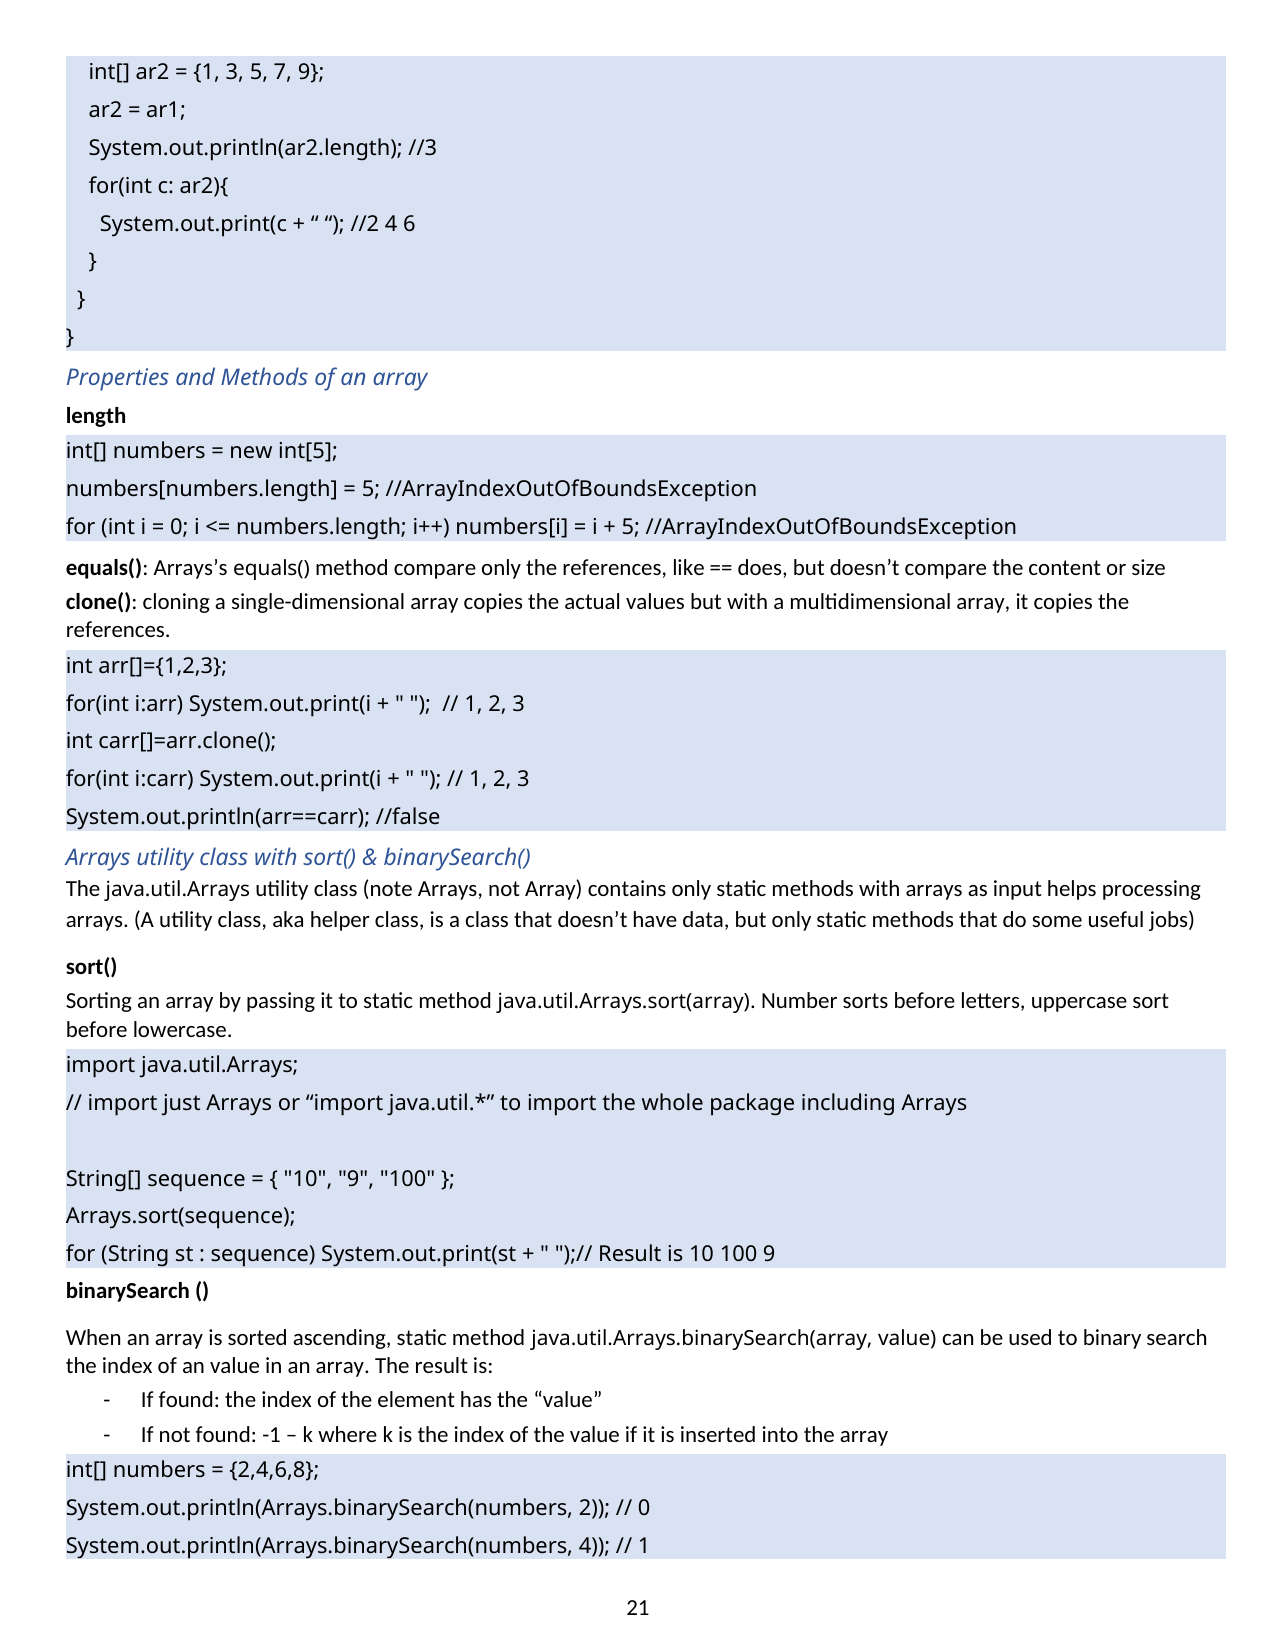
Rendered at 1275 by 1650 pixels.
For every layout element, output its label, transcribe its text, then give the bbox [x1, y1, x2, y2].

text System.out.println(Arrays.binarySearch(numbers, 2)); // 0 [66, 1492, 1226, 1522]
text numbers[numbers.length] = 5; //ArrayIndexOutOfBoundsException [66, 473, 1226, 503]
text System.out.println(arr==carr); //false [66, 801, 1226, 831]
text equals(): Arrays’s equals() method compare only the references, like == does, but doesn’t compare the content or size [66, 553, 1209, 581]
text } [66, 321, 1226, 351]
text System.out.println(ar2.length); //3 [66, 132, 1226, 162]
text The java.util.Arrays utility class (note Arrays, not Array) contains only static methods with arrays as input helps processing arrays. (A utility class, aka helper class, is a class that doesn’t have data, but only static methods that do some useful jobs) [66, 874, 1209, 933]
text sort() [66, 952, 1209, 980]
text } [66, 283, 1226, 313]
text System.out.print(c + “ “); //2 4 6 [66, 207, 1226, 237]
text System.out.println(Arrays.binarySearch(numbers, 4)); // 1 [66, 1530, 1226, 1559]
list If found: the index of the element has the “value” [103, 1386, 1209, 1413]
text When an array is sorted ascending, static method java.util.Arrays.binarySearch(array, value) can be used to binary search the index of an value in an array. The result is: [66, 1323, 1209, 1379]
text int[] numbers = {2,4,6,8}; [66, 1454, 1226, 1484]
text for (int i = 0; i <= numbers.length; i++) numbers[i] = i + 5; //ArrayIndexOutOfBoundsException [66, 511, 1226, 541]
text for(int i:carr) System.out.print(i + " "); // 1, 2, 3 [66, 763, 1226, 793]
subtitle Properties and Methods of an array [66, 361, 1209, 392]
text for (String st : sequence) System.out.print(st + " ");// Result is 10 100 9 [66, 1238, 1226, 1268]
text clone(): cloning a single-dimensional array copies the actual values but with a multidimensional array, it copies the references. [66, 587, 1209, 643]
list If not found: -1 – k where k is the index of the value if it is inserted into the array [103, 1420, 1209, 1448]
text binarySearch () [66, 1276, 1209, 1304]
text length [66, 401, 1209, 429]
text for(int c: ar2){ [66, 170, 1226, 199]
subtitle Arrays utility class with sort() & binarySearch() [66, 841, 1209, 872]
text ar2 = ar1; [66, 94, 1226, 124]
text Sorting an array by passing it to static method java.util.Arrays.sort(array). Number sorts before letters, uppercase sort before lowercase. [66, 986, 1209, 1043]
text for(int i:arr) System.out.print(i + " "); // 1, 2, 3 [66, 687, 1226, 717]
text Arrays.sort(sequence); [66, 1200, 1226, 1230]
text int arr[]={1,2,3}; [66, 650, 1226, 679]
text int[] ar2 = {1, 3, 5, 7, 9}; [66, 56, 1226, 86]
text String[] sequence = { "10", "9", "100" }; [66, 1162, 1226, 1192]
text int[] numbers = new int[5]; [66, 435, 1226, 465]
text import java.util.Arrays; [66, 1049, 1226, 1079]
text int carr[]=arr.clone(); [66, 725, 1226, 755]
text } [66, 245, 1226, 275]
text // import just Arrays or “import java.util.*” to import the whole package including Arrays [66, 1087, 1226, 1117]
